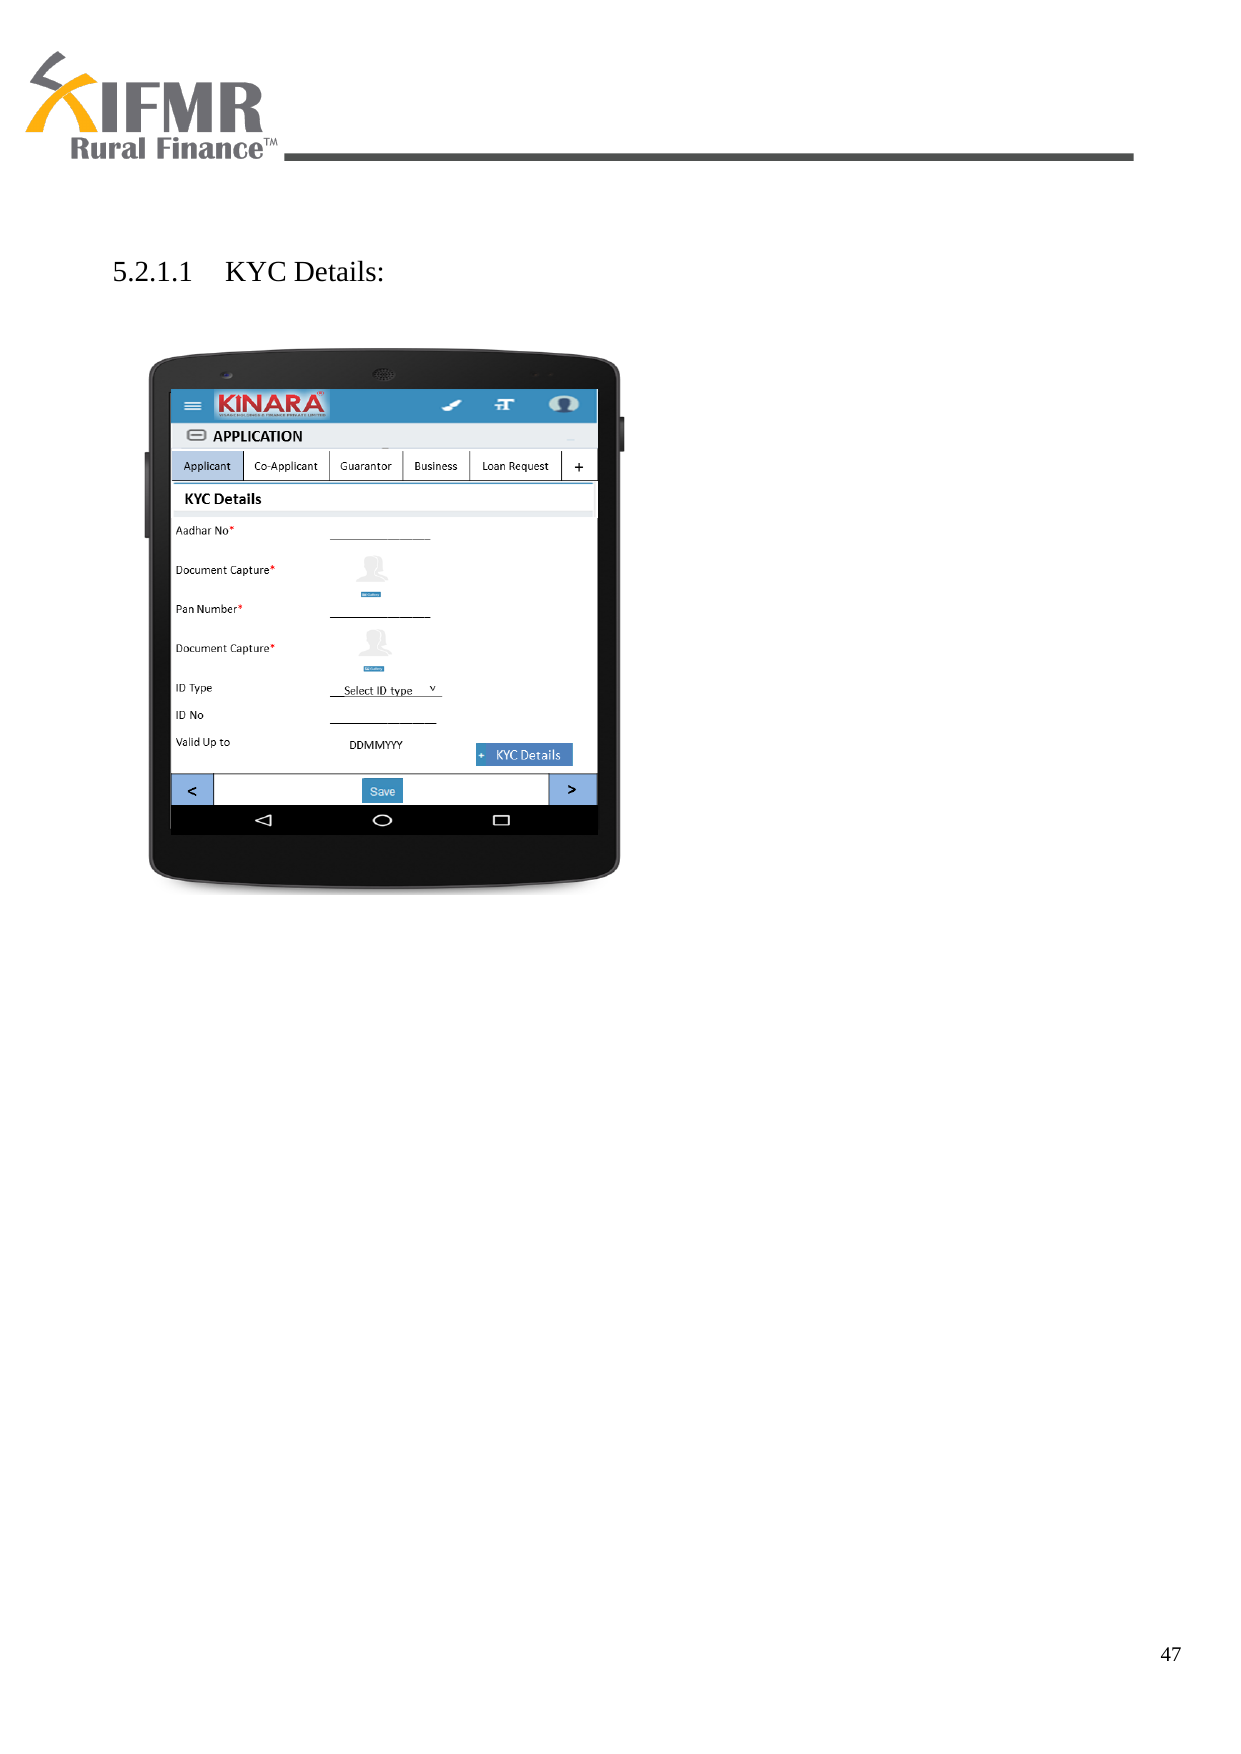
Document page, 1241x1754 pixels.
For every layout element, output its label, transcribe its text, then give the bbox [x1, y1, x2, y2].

picture [18, 45, 284, 166]
list KYC Details: [112, 254, 1181, 287]
picture [75, 346, 669, 895]
